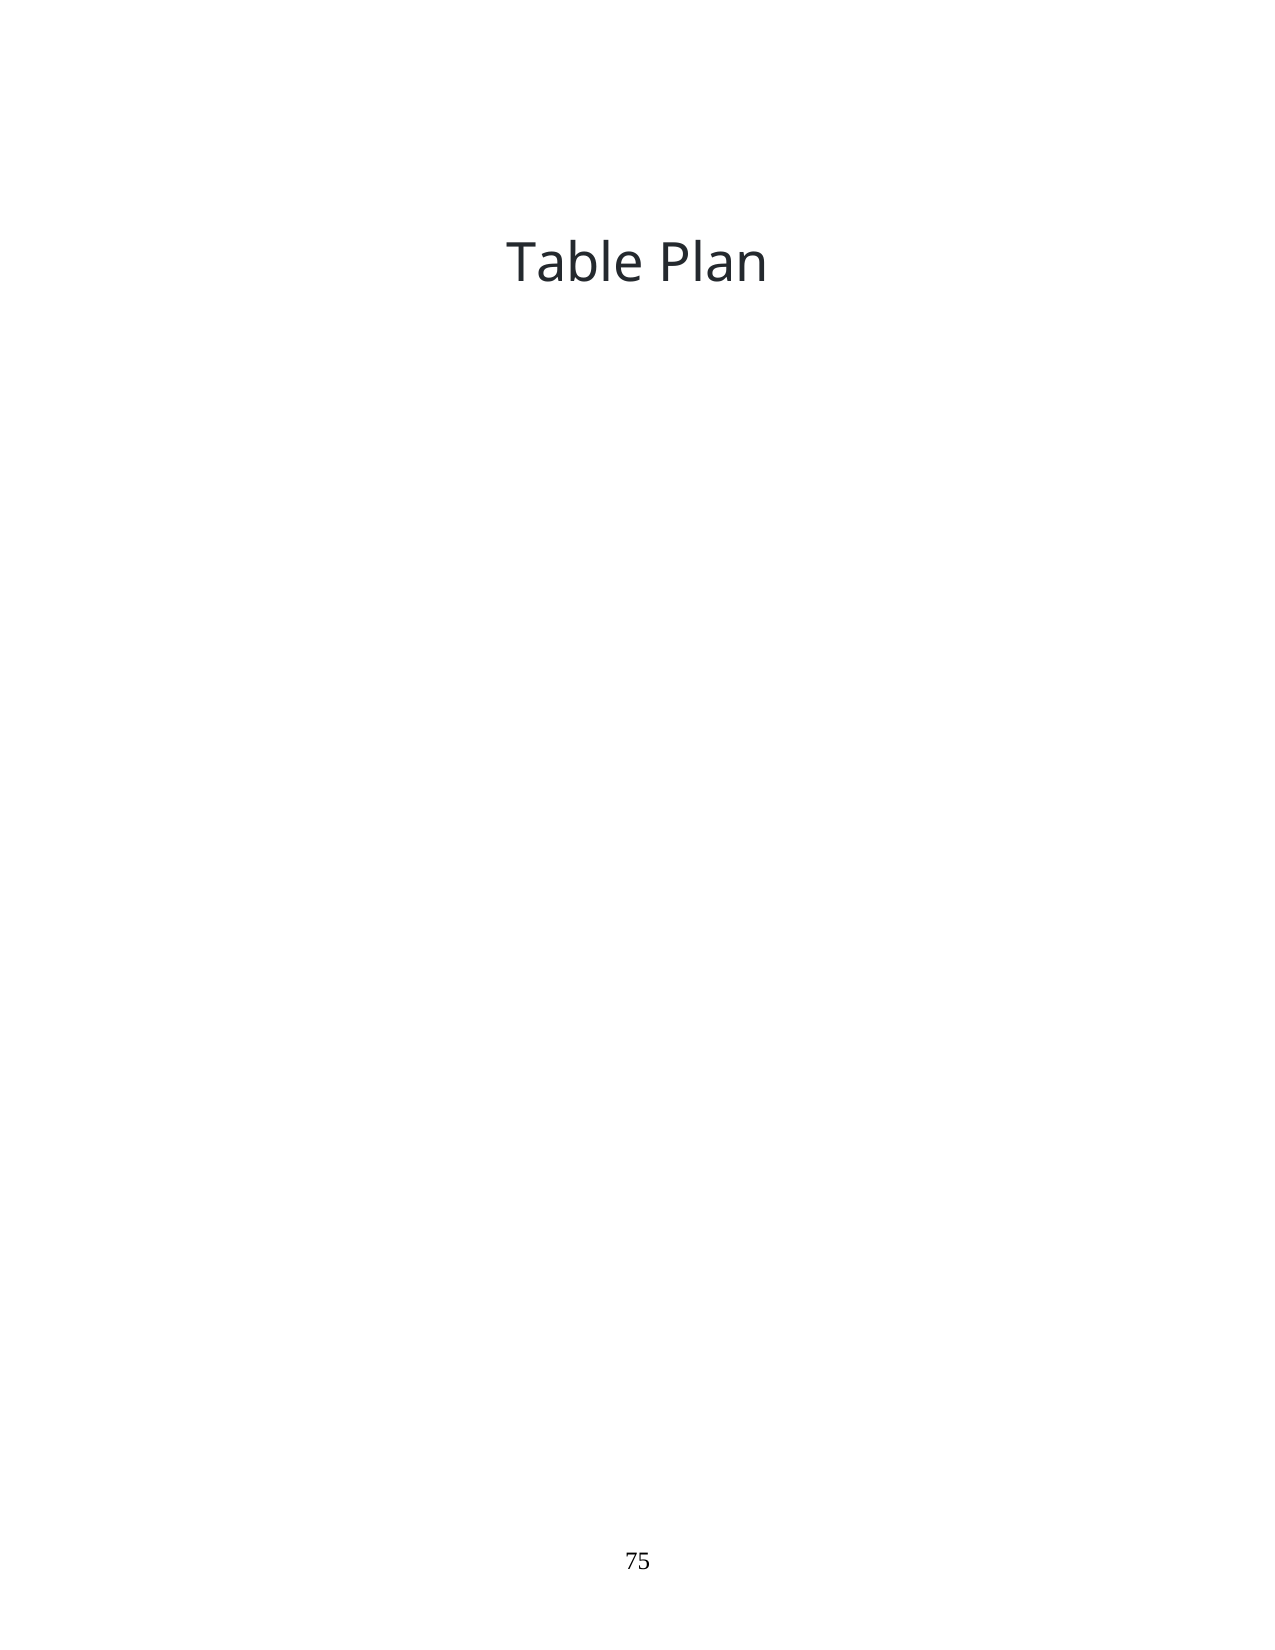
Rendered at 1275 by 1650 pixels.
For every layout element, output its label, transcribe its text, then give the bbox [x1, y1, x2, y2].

subtitle Table Plan [112, 223, 1162, 297]
